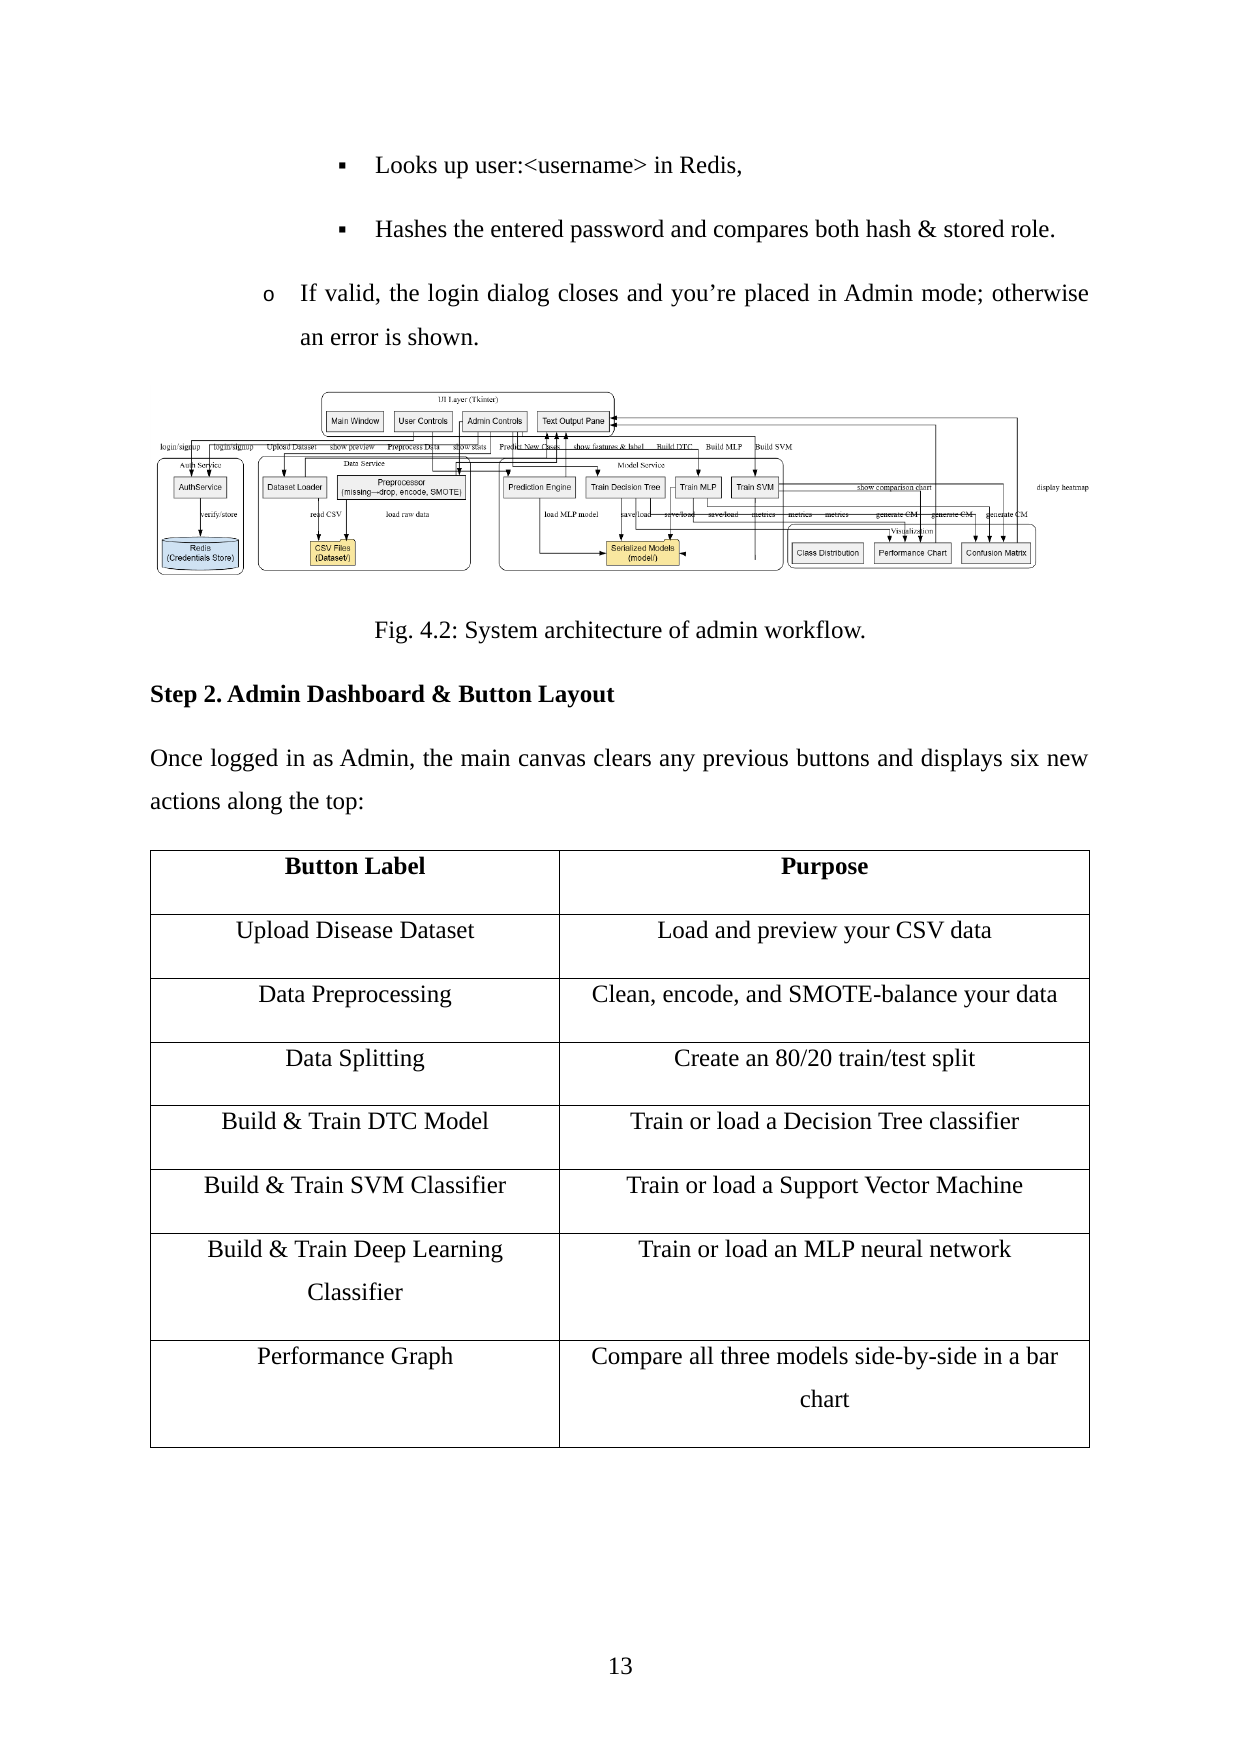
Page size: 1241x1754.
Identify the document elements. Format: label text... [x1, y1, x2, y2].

table_cell Load and preview your CSV data [560, 915, 1089, 978]
table_header Button Label [151, 851, 559, 914]
table_cell Upload Disease Dataset [151, 915, 559, 978]
table_cell Performance Graph [151, 1341, 559, 1447]
table_cell Train or load an MLP neural network [560, 1234, 1089, 1340]
table_cell Build & Train Deep Learning Classifier [151, 1234, 559, 1340]
table_cell Train or load a Decision Tree classifier [560, 1106, 1089, 1169]
table_cell Build & Train DTC Model [151, 1106, 559, 1169]
table_cell Data Preprocessing [151, 979, 559, 1042]
table_cell Compare all three models side-by-side in a bar chart [560, 1341, 1089, 1447]
table_cell Clean, encode, and SMOTE-balance your data [560, 979, 1089, 1042]
text Once logged in as Admin, the main canvas clears any previous buttons and displays six new actions along the top: [150, 743, 1090, 815]
picture [150, 385, 1091, 581]
list Hashes the entered password and compares both hash & stored role. [337, 214, 1090, 243]
table_cell Train or load a Support Vector Machine [560, 1170, 1089, 1233]
text Step 2. Admin Dashboard & Button Layout [150, 679, 1090, 708]
table_header Purpose [560, 851, 1089, 914]
list Looks up user:<username> in Redis, [337, 150, 1090, 179]
table_cell Data Splitting [151, 1043, 559, 1105]
text Fig. 4.2: System architecture of admin workflow. [150, 615, 1090, 644]
table_cell Create an 80/20 train/test split [560, 1043, 1089, 1105]
table_cell Build & Train SVM Classifier [151, 1170, 559, 1233]
list If valid, the login dialog closes and you’re placed in Admin mode; otherwise an error is shown. [262, 278, 1090, 351]
